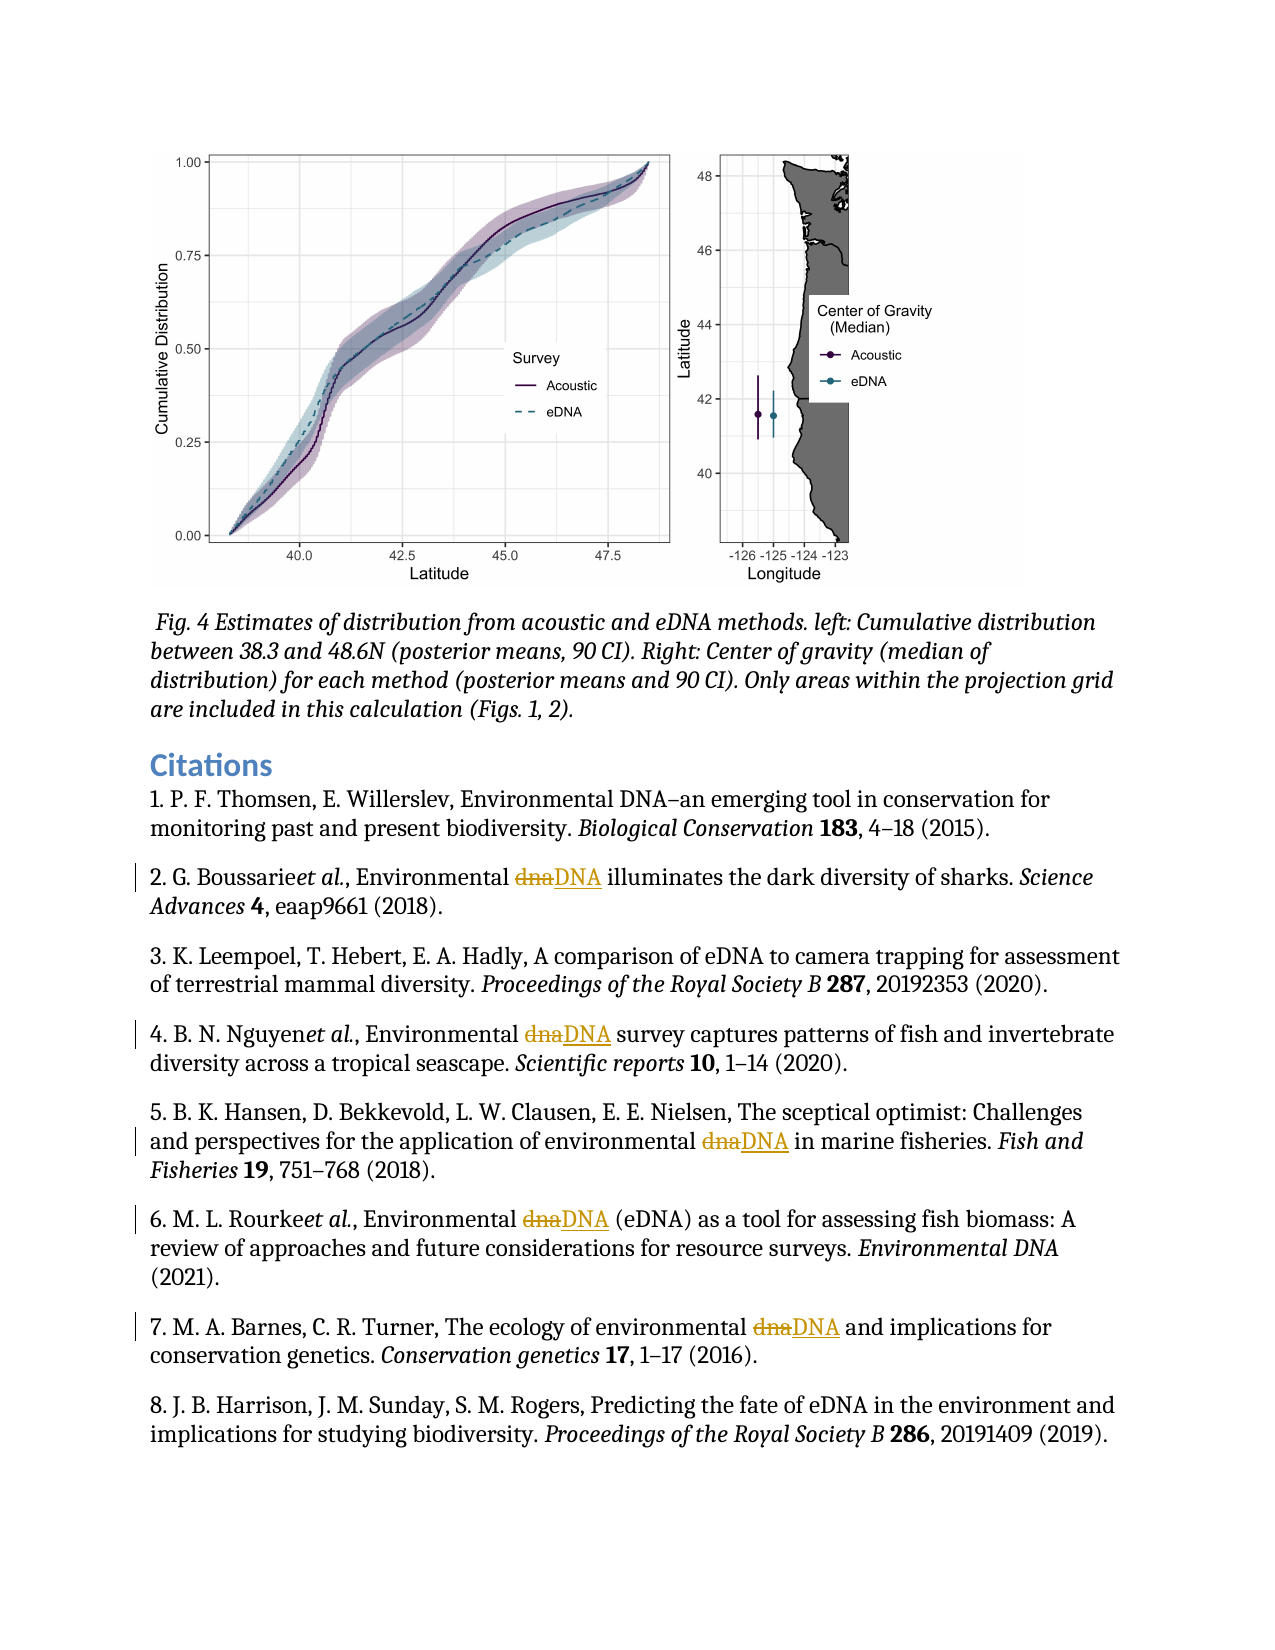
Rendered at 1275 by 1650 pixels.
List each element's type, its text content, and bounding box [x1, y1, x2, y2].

text 5. B. K. Hansen, D. Bekkevold, L. W. Clausen, E. E. Nielsen, The sceptical optimist: Challenges and perspectives for the application of environmental in marine fisheries. Fish and Fisheries 19, 751–768 (2018). [150, 1098, 1125, 1184]
text 4. B. N. Nguyenet al., Environmental survey captures patterns of fish and invertebrate diversity across a tropical seascape. Scientific reports 10, 1–14 (2020). [150, 1020, 1125, 1077]
text 7. M. A. Barnes, C. R. Turner, The ecology of environmental and implications for conservation genetics. Conservation genetics 17, 1–17 (2016). [150, 1312, 1125, 1370]
text 8. J. B. Harrison, J. M. Sunday, S. M. Rogers, Predicting the fate of eDNA in the environment and implications for studying biodiversity. Proceedings of the Royal Society B 286, 20191409 (2019). [150, 1391, 1125, 1448]
text 3. K. Leempoel, T. Hebert, E. A. Hadly, A comparison of eDNA to camera trapping for assessment of terrestrial mammal diversity. Proceedings of the Royal Society B 287, 20192353 (2020). [150, 942, 1125, 999]
text 1. P. F. Thomsen, E. Willerslev, Environmental DNA–an emerging tool in conservation for monitoring past and present biodiversity. Biological Conservation 183, 4–18 (2015). [150, 785, 1125, 842]
text 6. M. L. Rourkeet al., Environmental (eDNA) as a tool for assessing fish biomass: A review of approaches and future considerations for resource surveys. Environmental DNA (2021). [150, 1205, 1125, 1292]
text Fig. 4 Estimates of distribution from acoustic and eDNA methods. left: Cumulative distribution between 38.3 and 48.6N (posterior means, 90 CI). Right: Center of gravity (median of distribution) for each method (posterior means and 90 CI). Only areas within the projection grid are included in this calculation (Figs. 1, 2). [150, 608, 1125, 723]
text 2. G. Boussarieet al., Environmental illuminates the dark diversity of sharks. Science Advances 4, eaap9661 (2018). [150, 863, 1125, 921]
subtitle Citations [150, 744, 1125, 785]
picture [150, 150, 1025, 588]
